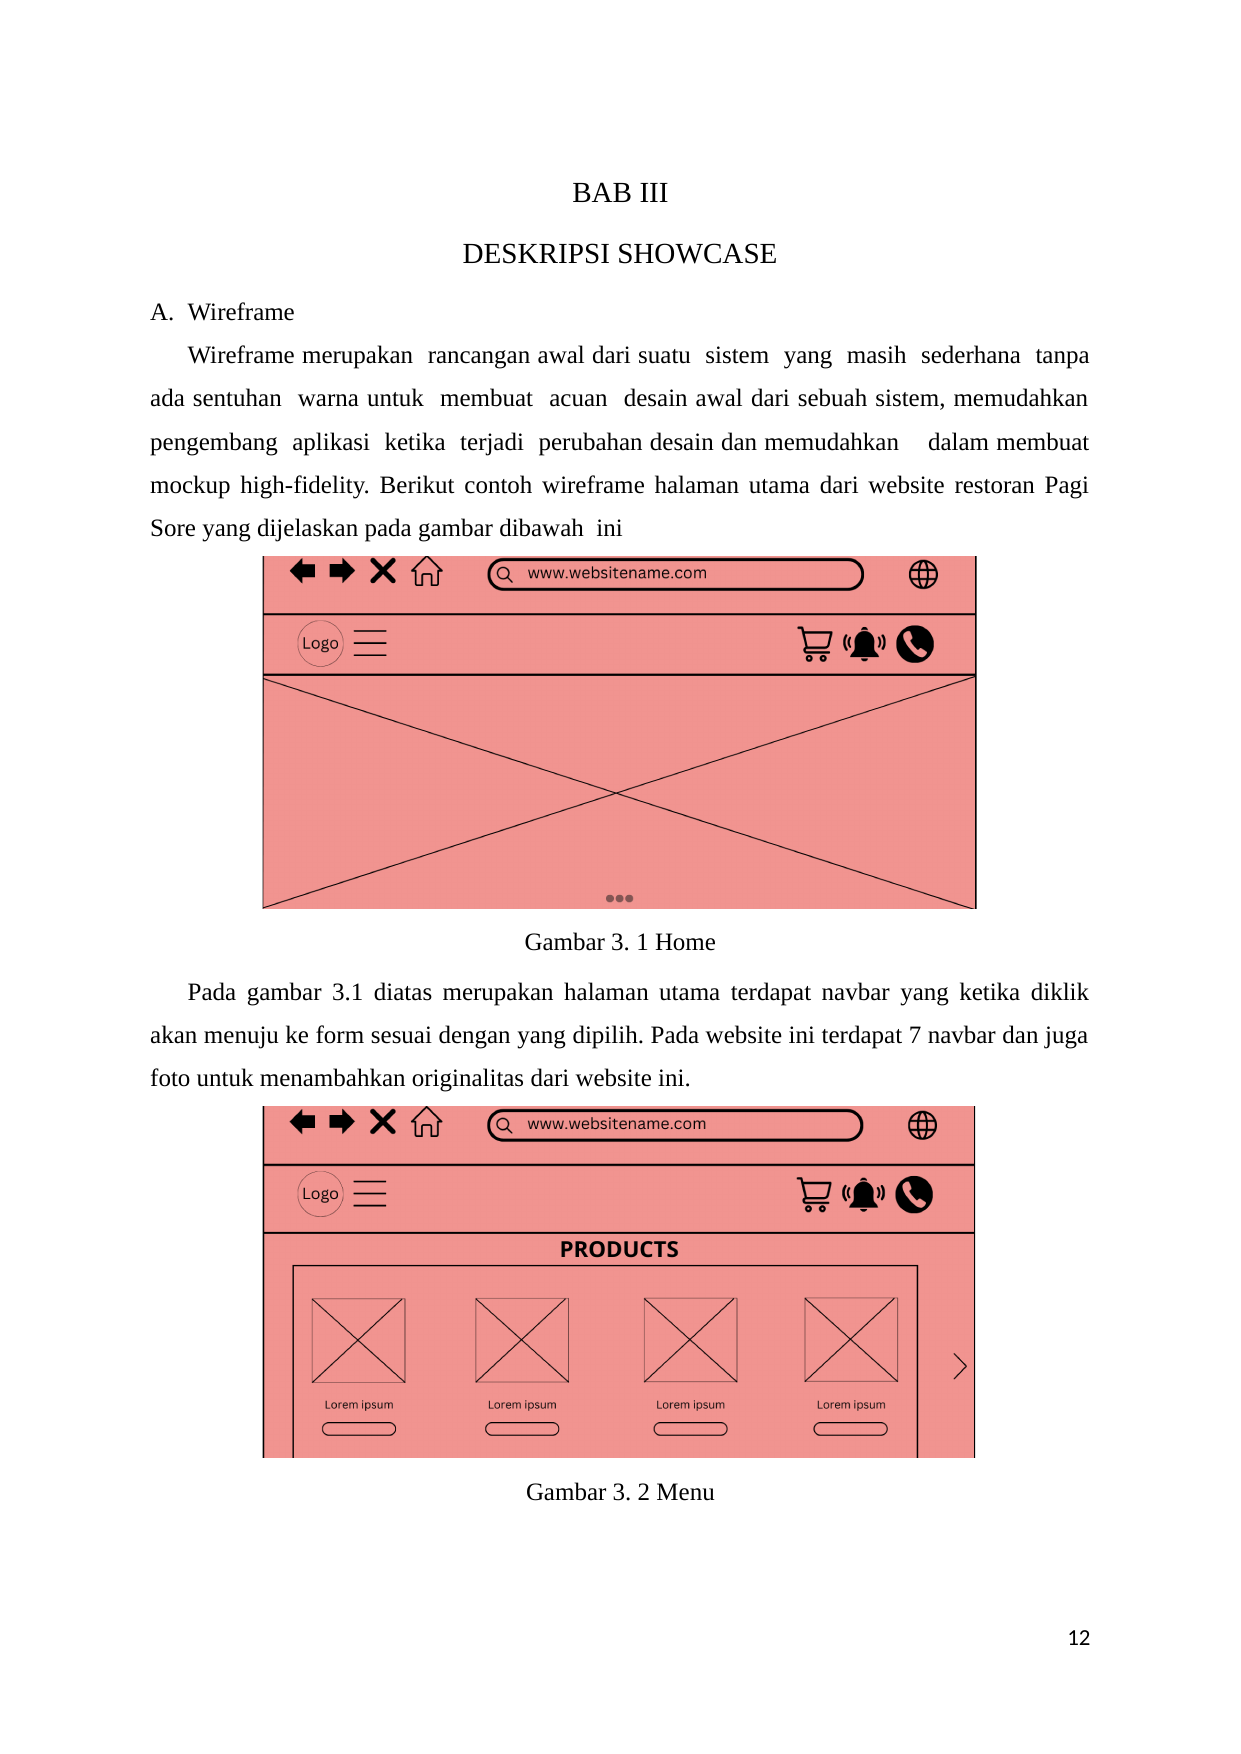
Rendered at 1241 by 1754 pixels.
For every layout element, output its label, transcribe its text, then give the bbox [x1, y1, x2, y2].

subtitle BAB III [150, 175, 1090, 208]
subtitle Wireframe [150, 297, 1090, 326]
list Pada gambar 3.1 diatas merupakan halaman utama terdapat navbar yang ketika diklik akan menuju ke form sesuai dengan yang dipilih. Pada website ini terdapat 7 navbar dan juga foto untuk menambahkan originalitas dari website ini. [150, 977, 1090, 1092]
picture [262, 1106, 976, 1458]
text Gambar 3. 1 Home [150, 927, 1090, 956]
picture [262, 556, 977, 909]
subtitle DESKRIPSI SHOWCASE [150, 236, 1090, 270]
list Wireframe merupakan rancangan awal dari suatu sistem yang masih sederhana tanpa ada sentuhan warna untuk membuat acuan desain awal dari sebuah sistem, memudahkan pengembang aplikasi ketika terjadi perubahan desain dan memudahkan dalam membuat mockup high-fidelity. Berikut contoh wireframe halaman utama dari website restoran Pagi Sore yang dijelaskan pada gambar dibawah ini [150, 340, 1090, 542]
text Gambar 3. 2 Menu [150, 1477, 1090, 1506]
